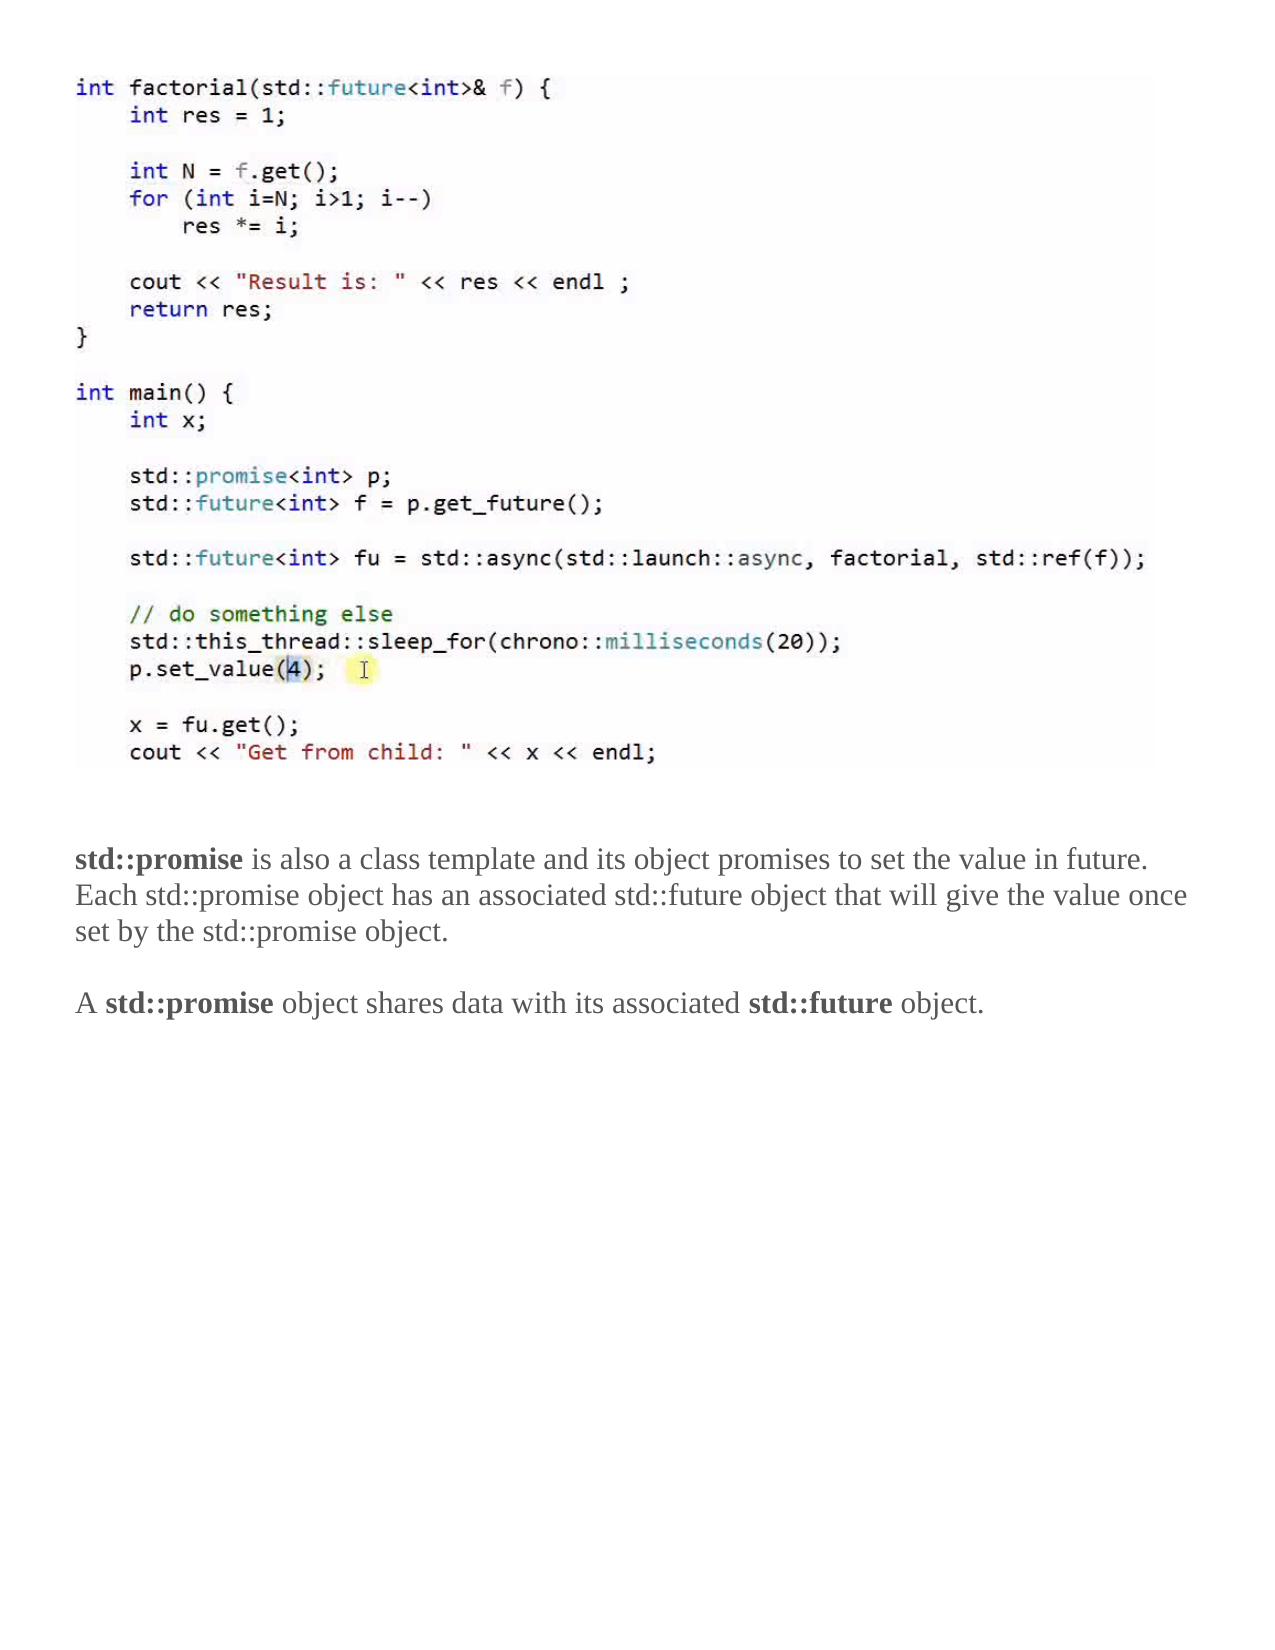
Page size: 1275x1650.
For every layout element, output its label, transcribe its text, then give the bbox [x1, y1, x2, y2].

text std::promise is also a class template and its object promises to set the value in future. Each std::promise object has an associated std::future object that will give the value once set by the std::promise object. [75, 841, 1200, 948]
picture [75, 75, 1155, 769]
text A std::promise object shares data with its associated std::future object. [75, 984, 1200, 1020]
